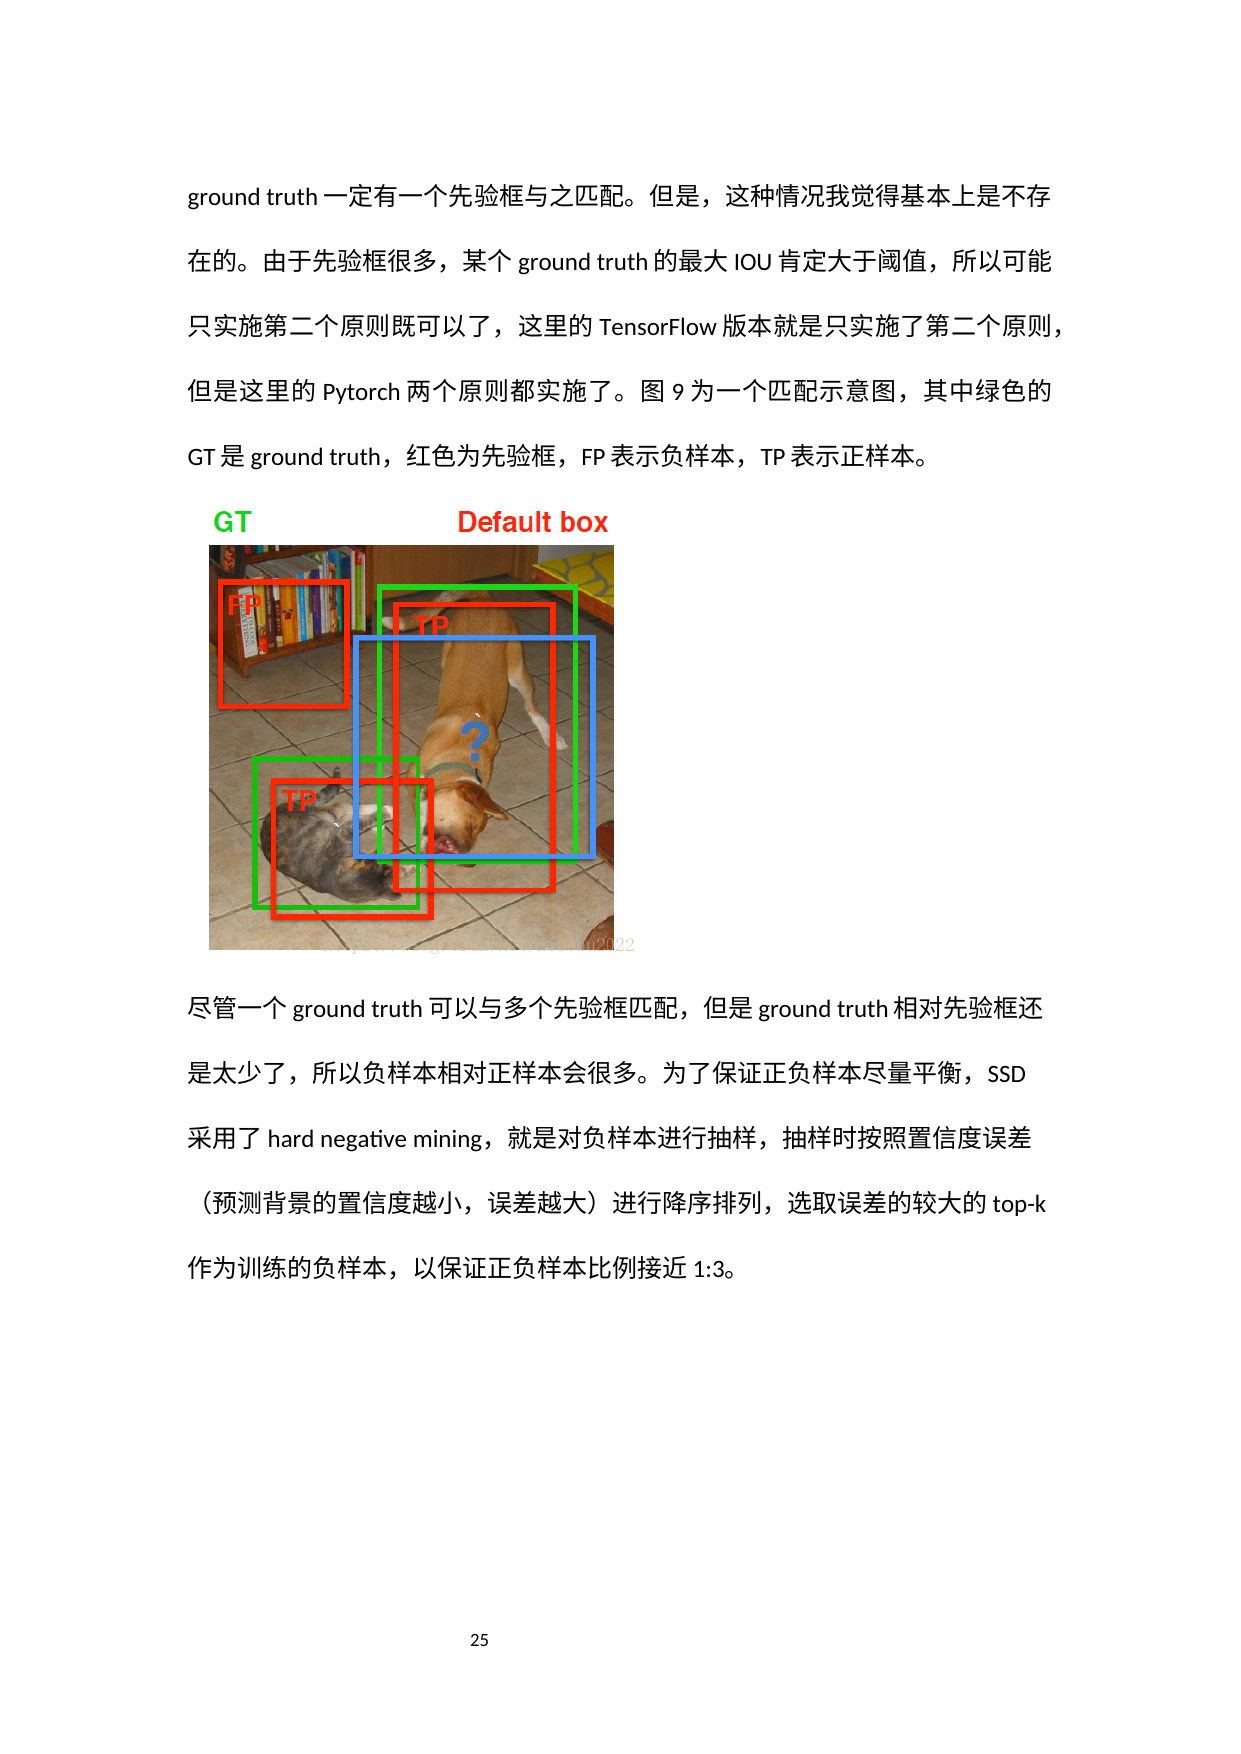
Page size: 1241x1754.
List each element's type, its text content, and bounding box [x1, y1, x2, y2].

picture [187, 497, 646, 964]
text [187, 162, 1053, 487]
text 尽管一个ground truth可以与多个先验框匹配，但是ground truth相对先验框还是太少了，所以负样本相对正样本会很多。为了保证正负样本尽量平衡，SSD采用了hard negative mining，就是对负样本进行抽样，抽样时按照置信度误差（预测背景的置信度越小，误差越大）进行降序排列，选取误差的较大的top-k作为训练的负样本，以保证正负样本比例接近1:3。 [187, 974, 1053, 1299]
